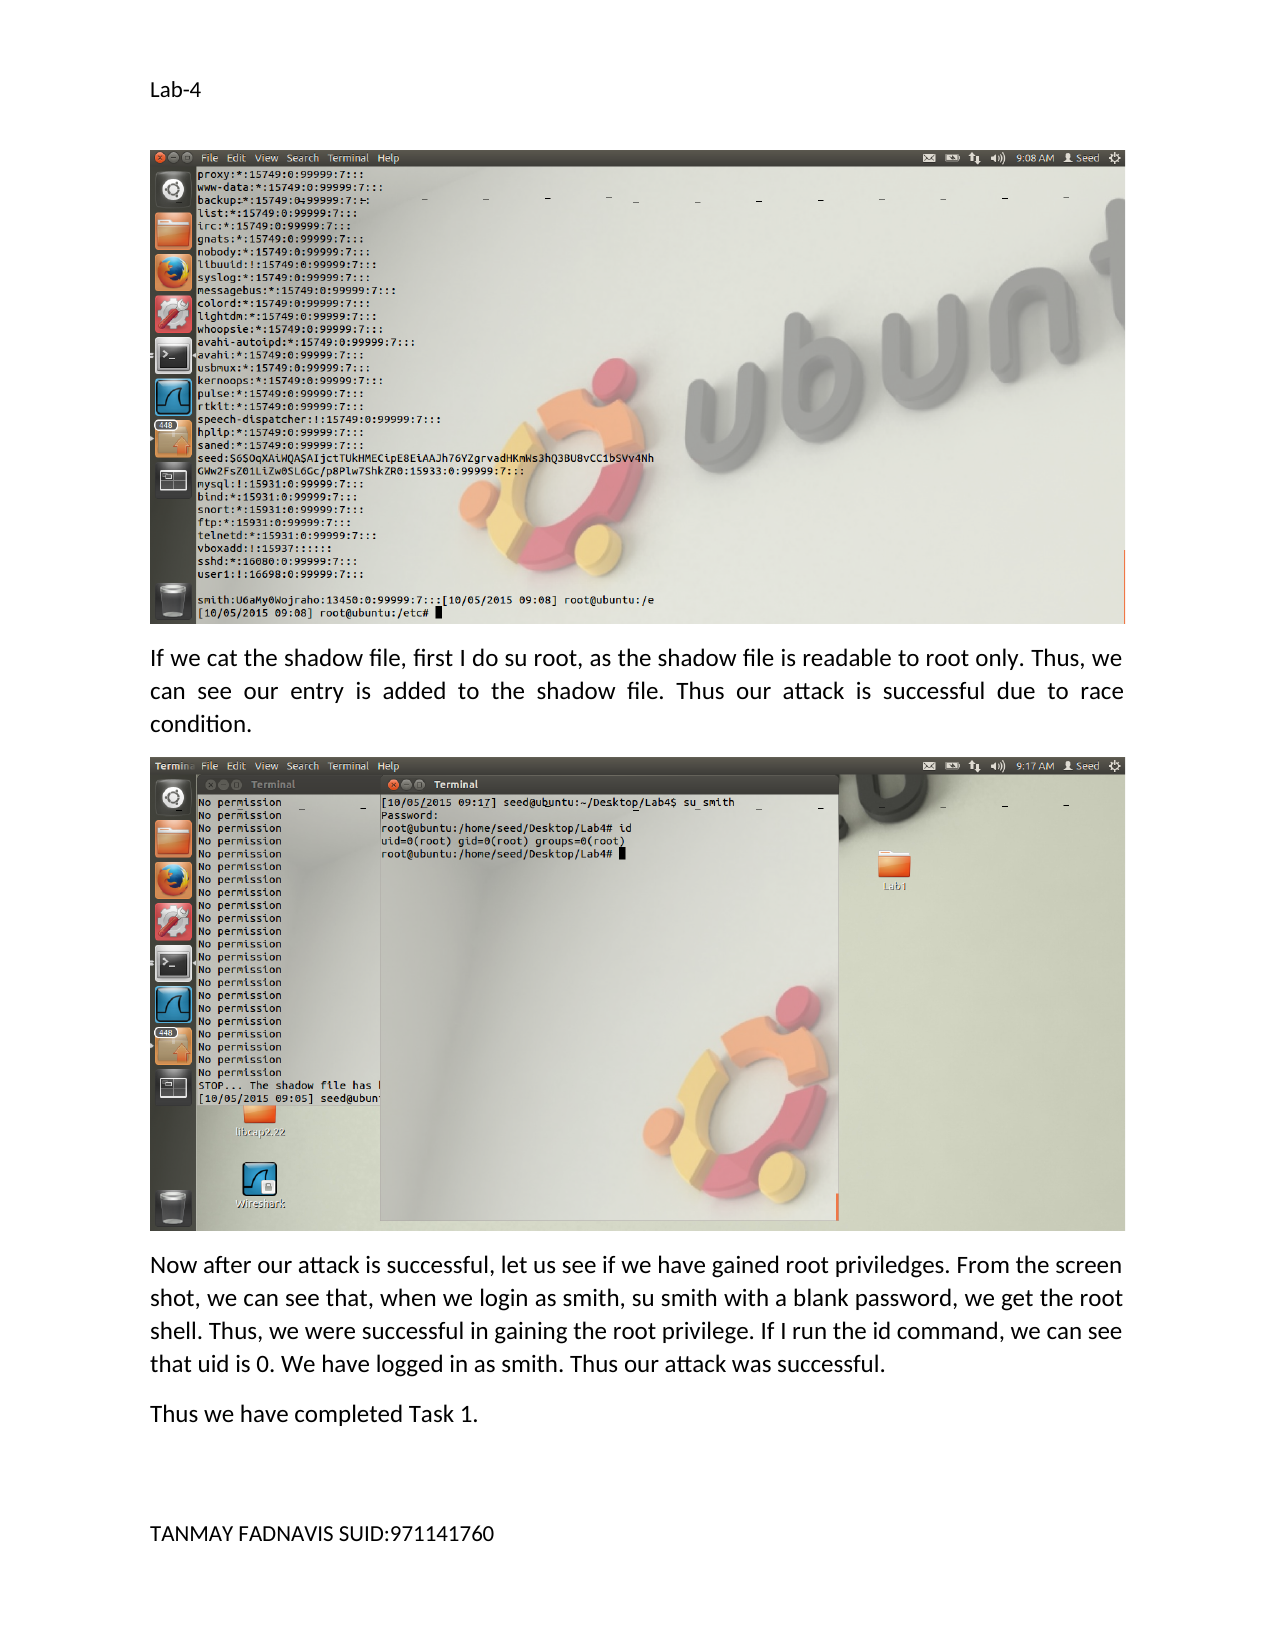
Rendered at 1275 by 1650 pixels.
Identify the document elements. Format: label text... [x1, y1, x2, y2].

picture [150, 757, 1125, 1231]
text Now after our attack is successful, let us see if we have gained root priviledges. From the screen shot, we can see that, when we login as smith, su smith with a blank password, we get the root shell. Thus, we were successful in gaining the root privilege. If I run the id command, we can see that uid is 0. We have logged in as smith. Thus our attack was successful. [150, 1249, 1125, 1379]
text If we cat the shadow file, first I do su root, as the shadow file is readable to root only. Thus, we can see our entry is added to the shadow file. Thus our attack is successful due to race condition. [150, 642, 1125, 738]
text Thus we have completed Task 1. [150, 1398, 1125, 1428]
picture [150, 150, 1125, 624]
